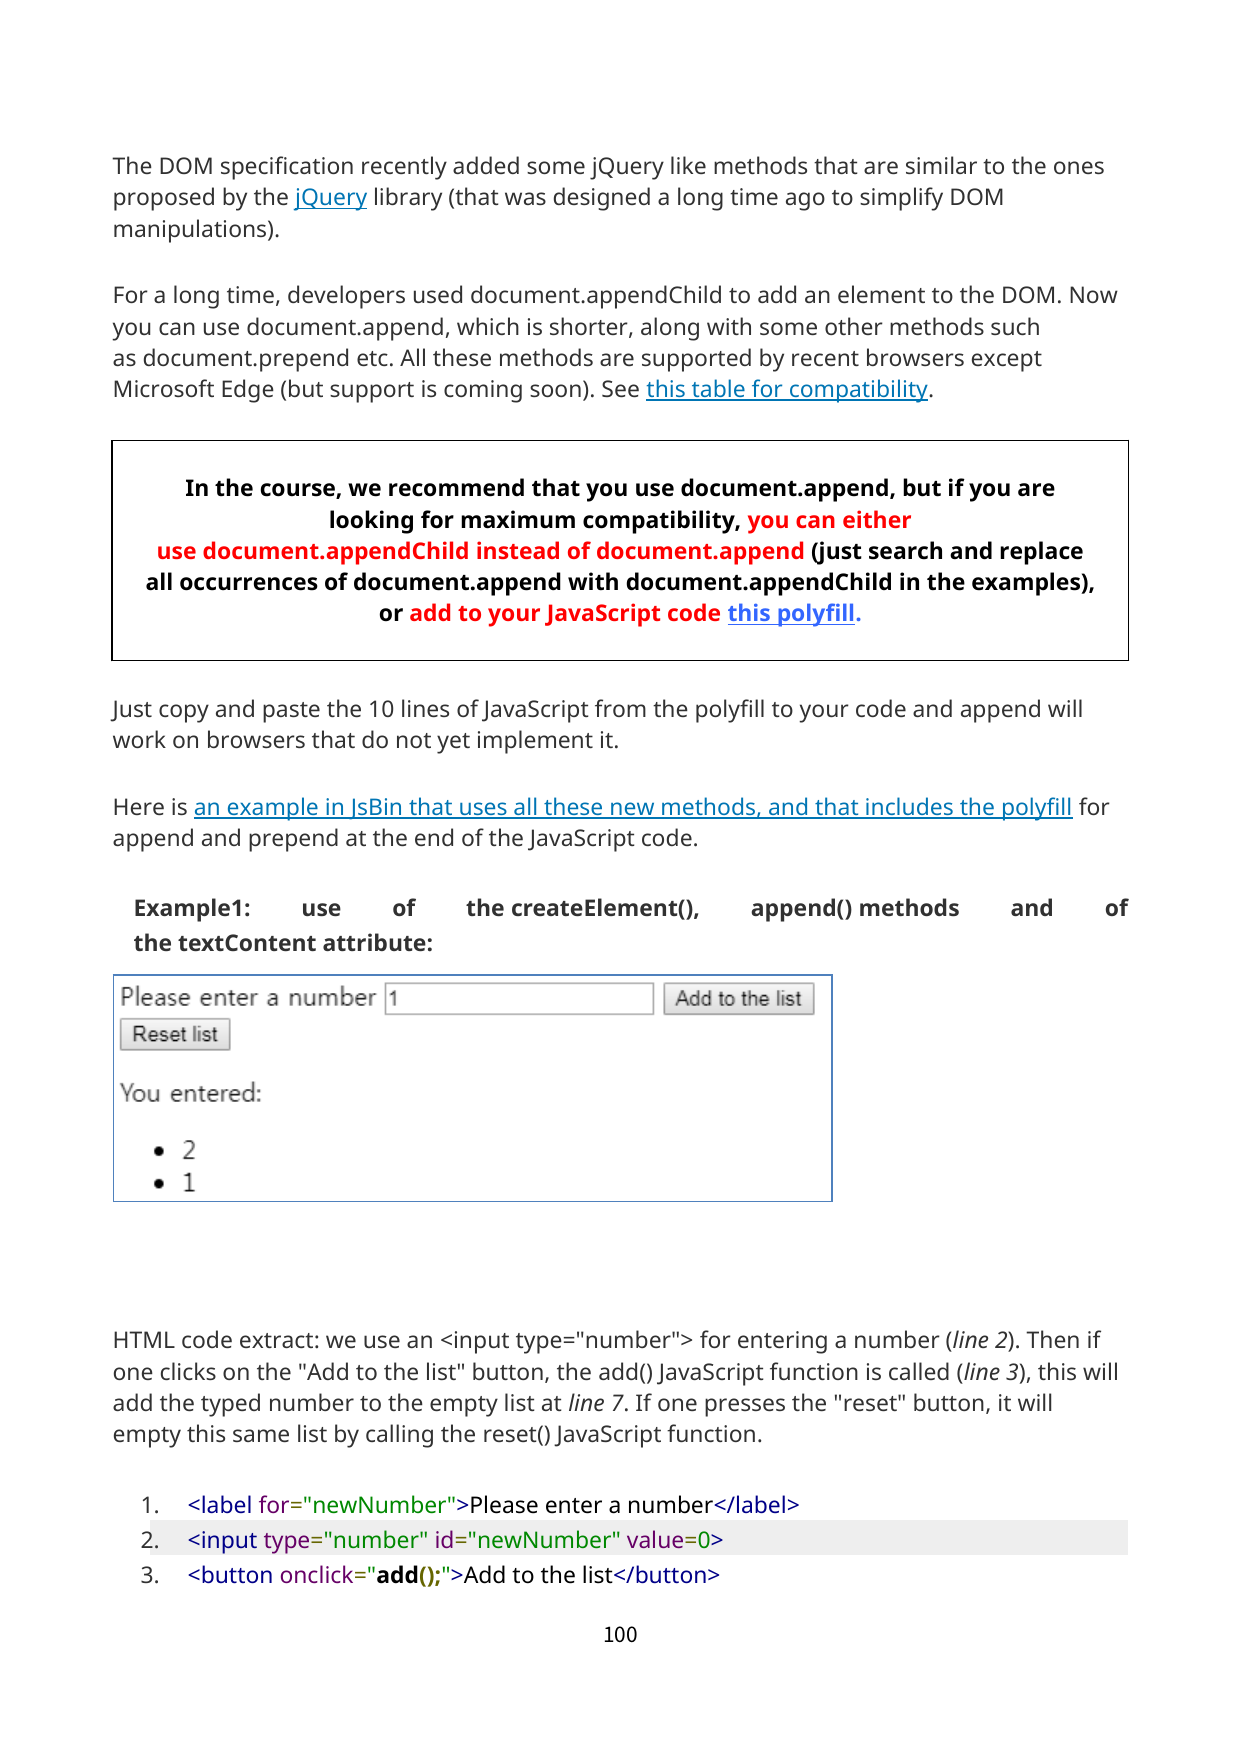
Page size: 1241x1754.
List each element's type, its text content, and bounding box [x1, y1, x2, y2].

picture [114, 976, 831, 1201]
text Here is an example in JsBin that uses all these new methods, and that includes the polyfill for append and prepend at the end of the JavaScript code. [112, 791, 1128, 853]
text Just copy and paste the 10 lines of JavaScript from the polyfill to your code and append will work on browsers that do not yet implement it. [112, 693, 1128, 755]
text In the course, we recommend that you use document.append, but if you are looking for maximum compatibility, you can either use document.appendChild instead of document.append (just search and replace all occurrences of document.append with document.appendChild in the examples), or add to your JavaScript code this polyfill. [113, 441, 1128, 660]
text The DOM specification recently added some jQuery like methods that are similar to the ones proposed by the jQuery library (that was designed a long time ago to simplify DOM manipulations). [112, 150, 1128, 244]
list <input type="number" id="newNumber" value=0> [150, 1520, 1128, 1555]
list <button onclick="add();">Add to the list</button> [150, 1555, 1128, 1590]
text HTML code extract: we use an <input type="number"> for entering a number (line 2). Then if one clicks on the "Add to the list" button, the add() JavaScript function is called (line 3), this will add the typed number to the empty list at line 7. If one presses the "reset" button, it will empty this same list by calling the reset() JavaScript function. [112, 1324, 1128, 1449]
subtitle Example1: use of the createElement(), append() methods and of the textContent attribute: [133, 888, 1128, 958]
text For a long time, developers used document.appendChild to add an element to the DOM. Now you can use document.append, which is shorter, along with some other methods such as document.prepend etc. All these methods are supported by recent browsers except Microsoft Edge (but support is coming soon). See this table for compatibility. [112, 279, 1128, 404]
list <label for="newNumber">Please enter a number</label> [150, 1485, 1128, 1520]
